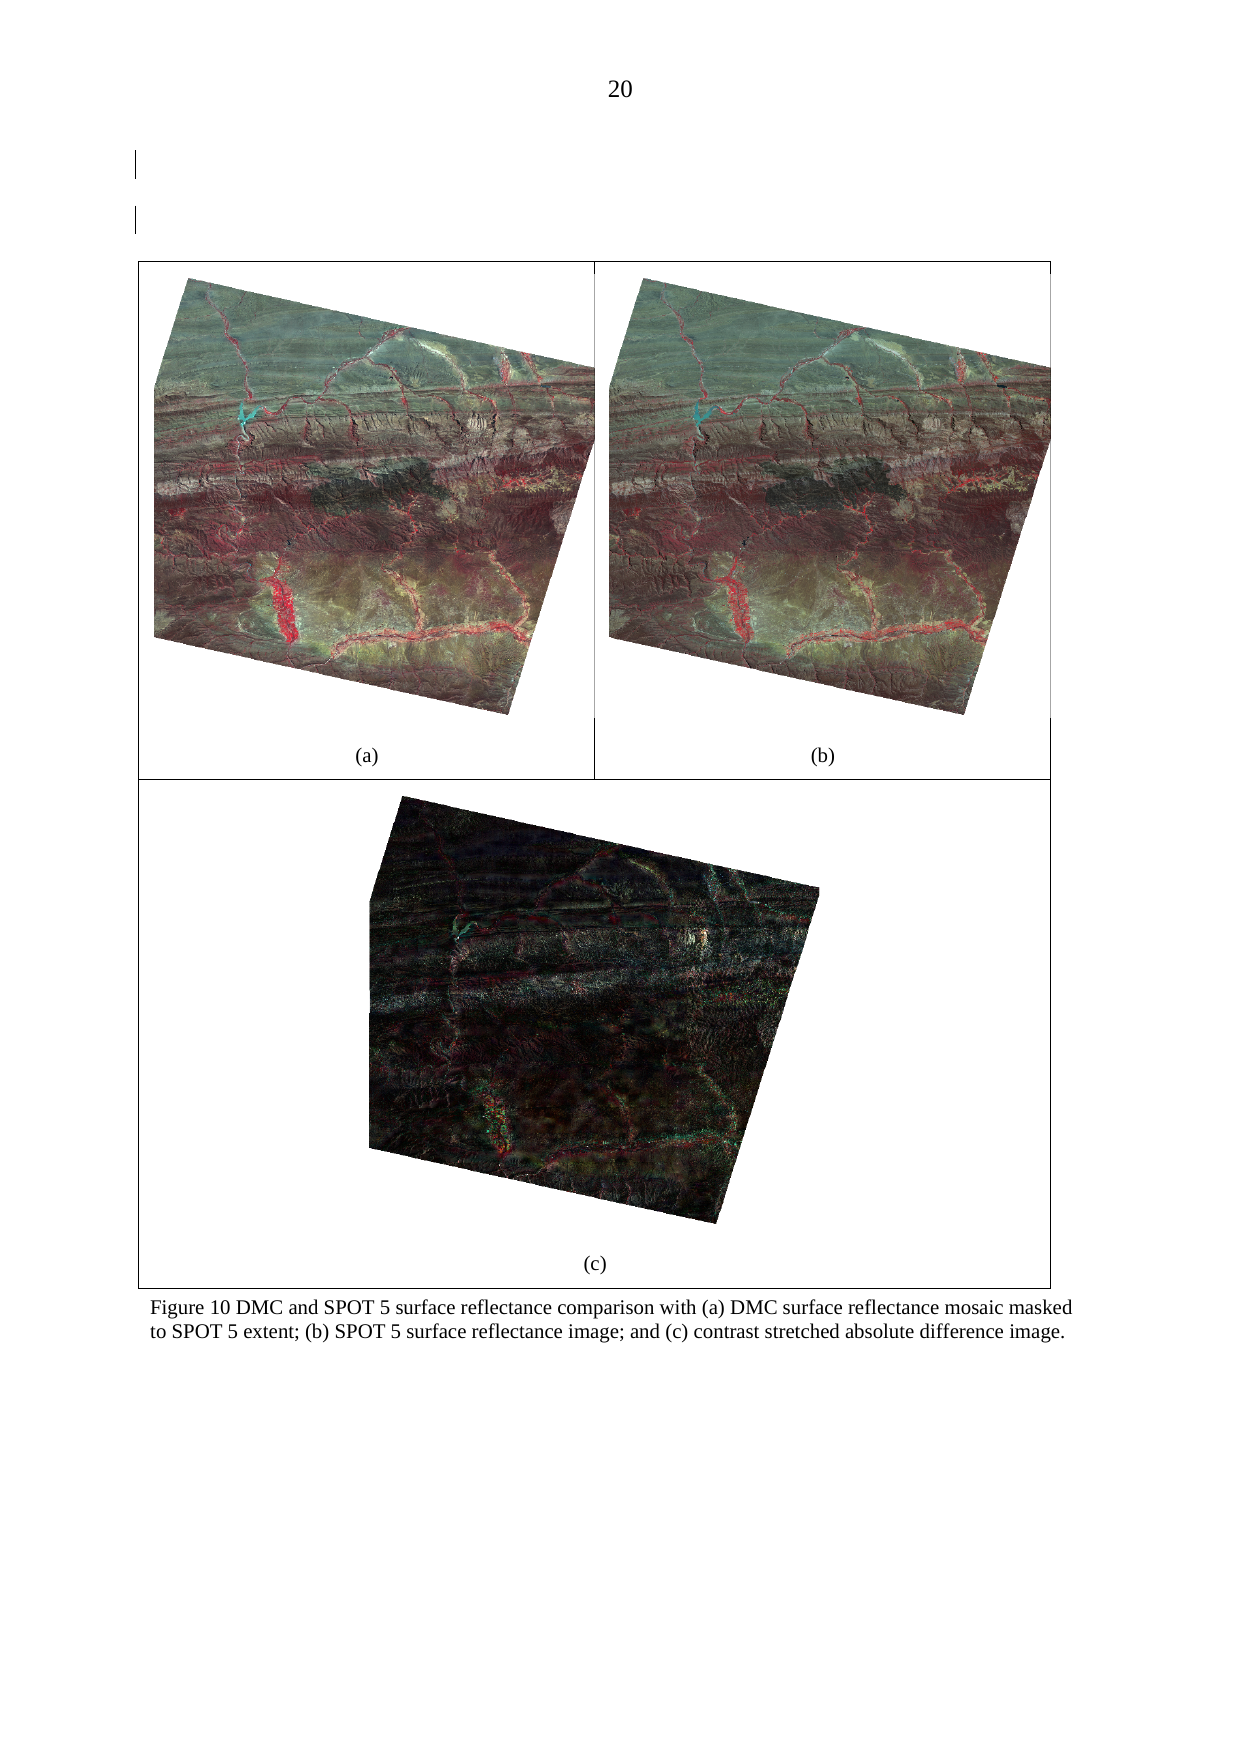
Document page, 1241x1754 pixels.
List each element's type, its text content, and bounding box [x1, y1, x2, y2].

table_cell (a) [139, 730, 594, 779]
table_header [139, 262, 594, 730]
picture [365, 792, 824, 1227]
table_header [595, 262, 1050, 730]
picture [606, 274, 1051, 718]
table_cell (b) [595, 730, 1050, 779]
picture [150, 274, 595, 718]
table_cell [139, 780, 1050, 1239]
table_cell (c) [139, 1239, 1050, 1288]
text Figure 10 DMC and SPOT 5 surface reflectance comparison with (a) DMC surface reflectance mosaic masked to SPOT 5 extent; (b) SPOT 5 surface reflectance image; and (c) contrast stretched absolute difference image. [150, 1295, 1090, 1343]
